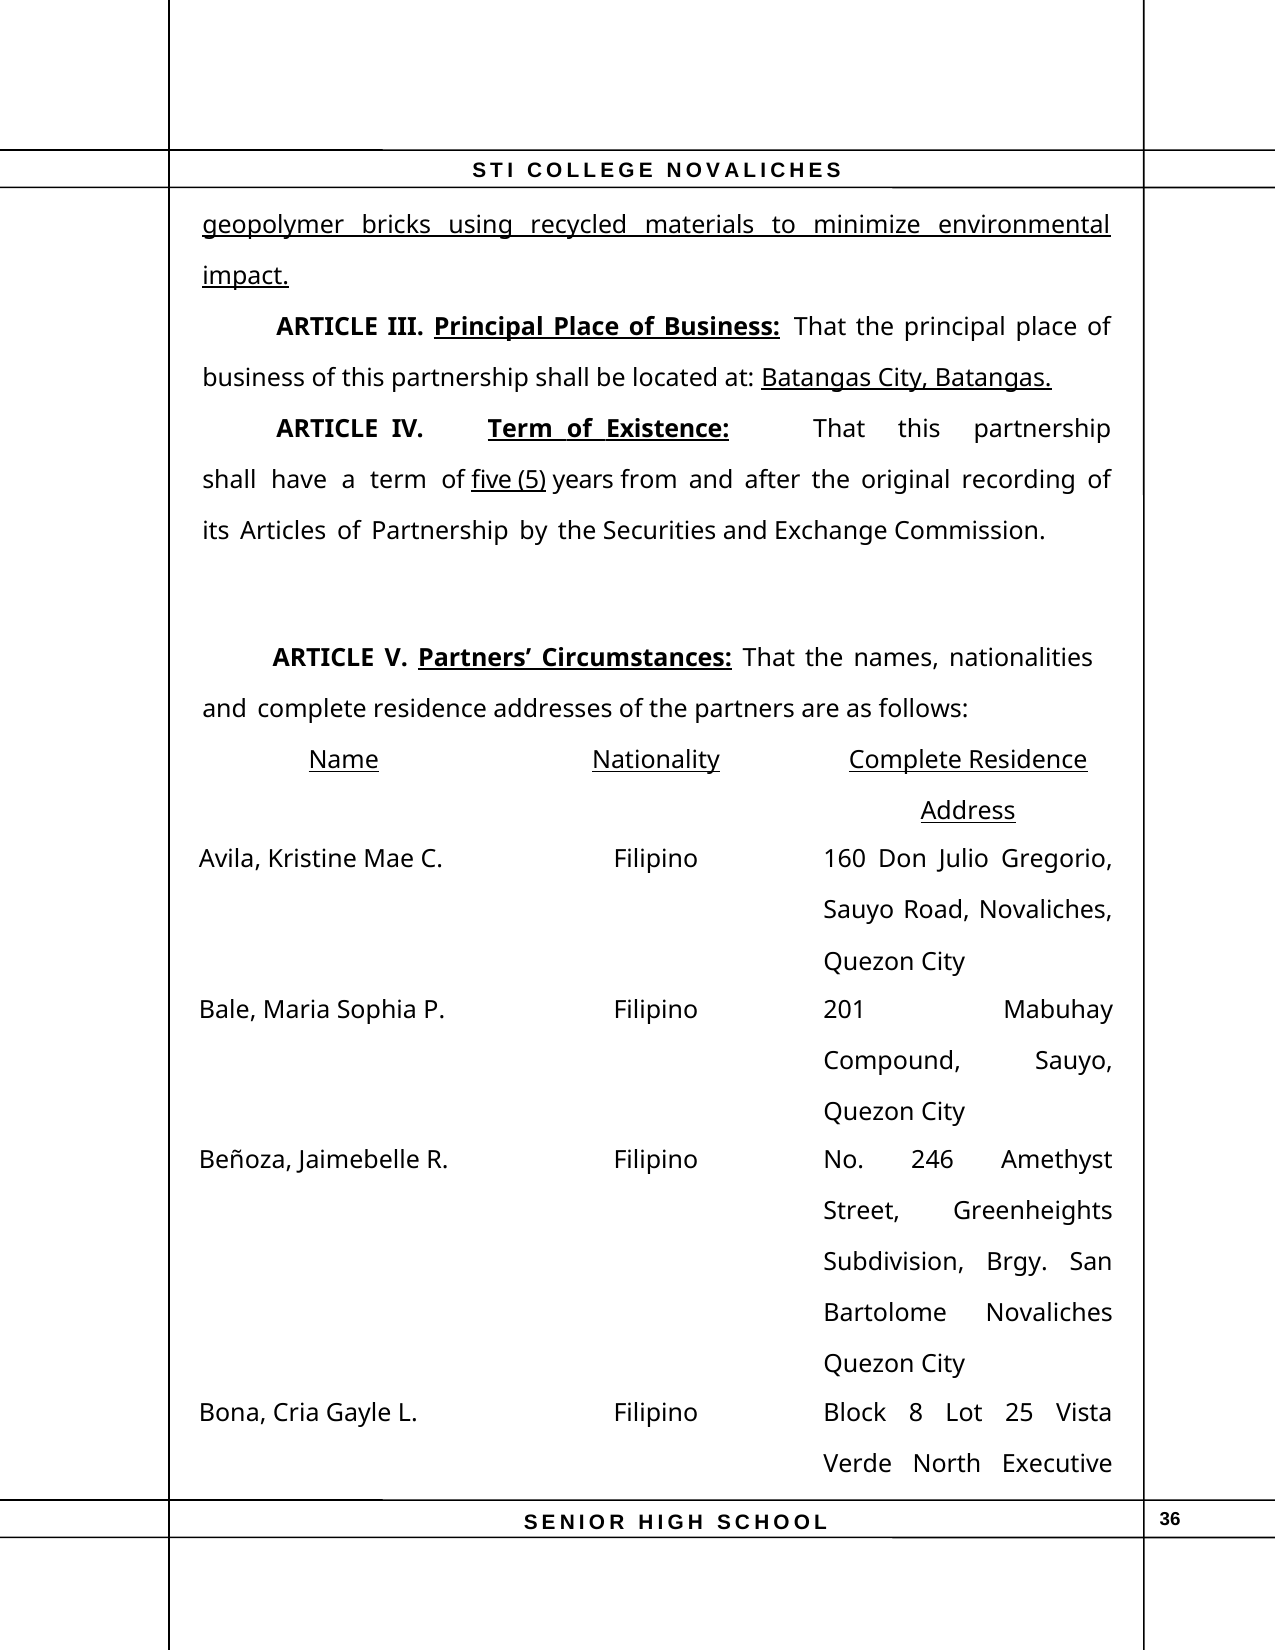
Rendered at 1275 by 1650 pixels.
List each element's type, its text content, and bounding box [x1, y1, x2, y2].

table_header Name [188, 742, 499, 841]
table_header Complete Residence Address [812, 742, 1124, 841]
text ARTICLE III. Principal Place of Business: That the principal place of business of this partnership shall be located at: Batangas City, Batangas. [202, 308, 1111, 393]
table_cell Filipino [500, 1394, 812, 1479]
table_cell Filipino [500, 841, 812, 991]
table_cell Filipino [500, 991, 812, 1142]
table_cell Bona, Cria Gayle L. [188, 1394, 499, 1479]
table_cell 160 Don Julio Gregorio, Sauyo Road, Novaliches, Quezon City [812, 841, 1124, 991]
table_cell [812, 1394, 1124, 1479]
table_cell Bale, Maria Sophia P. [188, 991, 499, 1142]
text ARTICLE IV. Term of Existence: That this partnership shall have a term of five (5) years from and after the original recording of its Articles of Partnership by the Securities and Exchange Commission. [202, 410, 1111, 547]
table_cell Filipino [500, 1142, 812, 1394]
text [202, 206, 1111, 235]
table_cell Beñoza, Jaimebelle R. [188, 1142, 499, 1394]
table_header Nationality [500, 742, 812, 841]
table_cell 201 Mabuhay Compound, Sauyo, Quezon City [812, 991, 1124, 1142]
text ARTICLE V. Partners’ Circumstances: That the names, nationalities and complete residence addresses of the partners are as follows: [202, 639, 1125, 725]
table_cell No. 246 Amethyst Street, Greenheights Subdivision, Brgy. San Bartolome Novaliches Quezon City [812, 1142, 1124, 1394]
table_cell Avila, Kristine Mae C. [188, 841, 499, 991]
